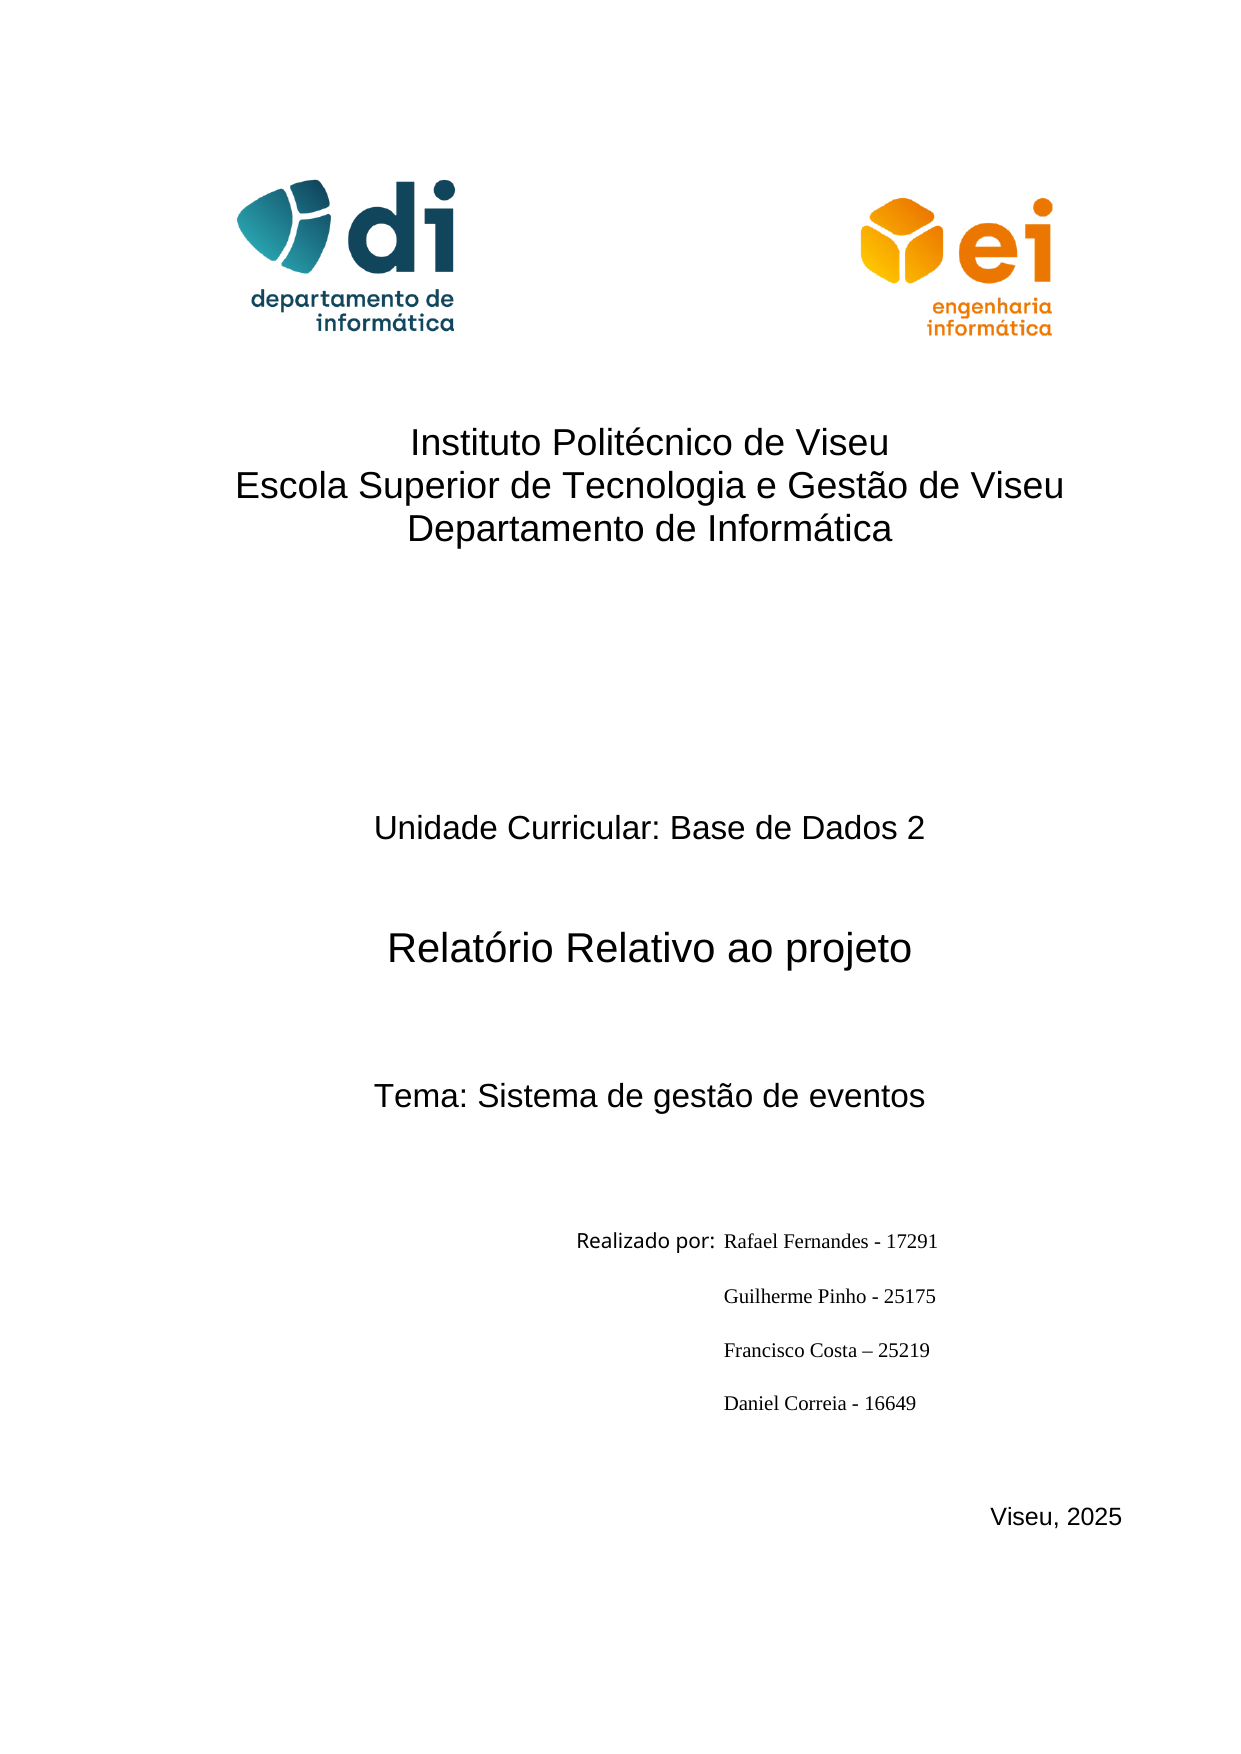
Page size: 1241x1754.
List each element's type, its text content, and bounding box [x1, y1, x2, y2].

text Escola Superior de Tecnologia e Gestão de Viseu [177, 463, 1122, 506]
text Unidade Curricular: Base de Dados 2 [177, 808, 1122, 847]
text Daniel Correia - 16649 [576, 1391, 1122, 1415]
text Guilherme Pinho - 25175 [576, 1284, 1122, 1308]
text Francisco Costa – 25219 [576, 1337, 1122, 1362]
picture [813, 150, 1106, 383]
text Viseu, 2025 [177, 1502, 1122, 1531]
text Tema: Sistema de gestão de eventos [177, 1077, 1122, 1115]
text Realizado por: Rafael Fernandes - 17291 [576, 1227, 1122, 1255]
text Departamento de Informática [177, 506, 1122, 549]
text Instituto Politécnico de Viseu [177, 420, 1122, 463]
picture [184, 127, 514, 383]
text Relatório Relativo ao projeto [177, 923, 1122, 971]
